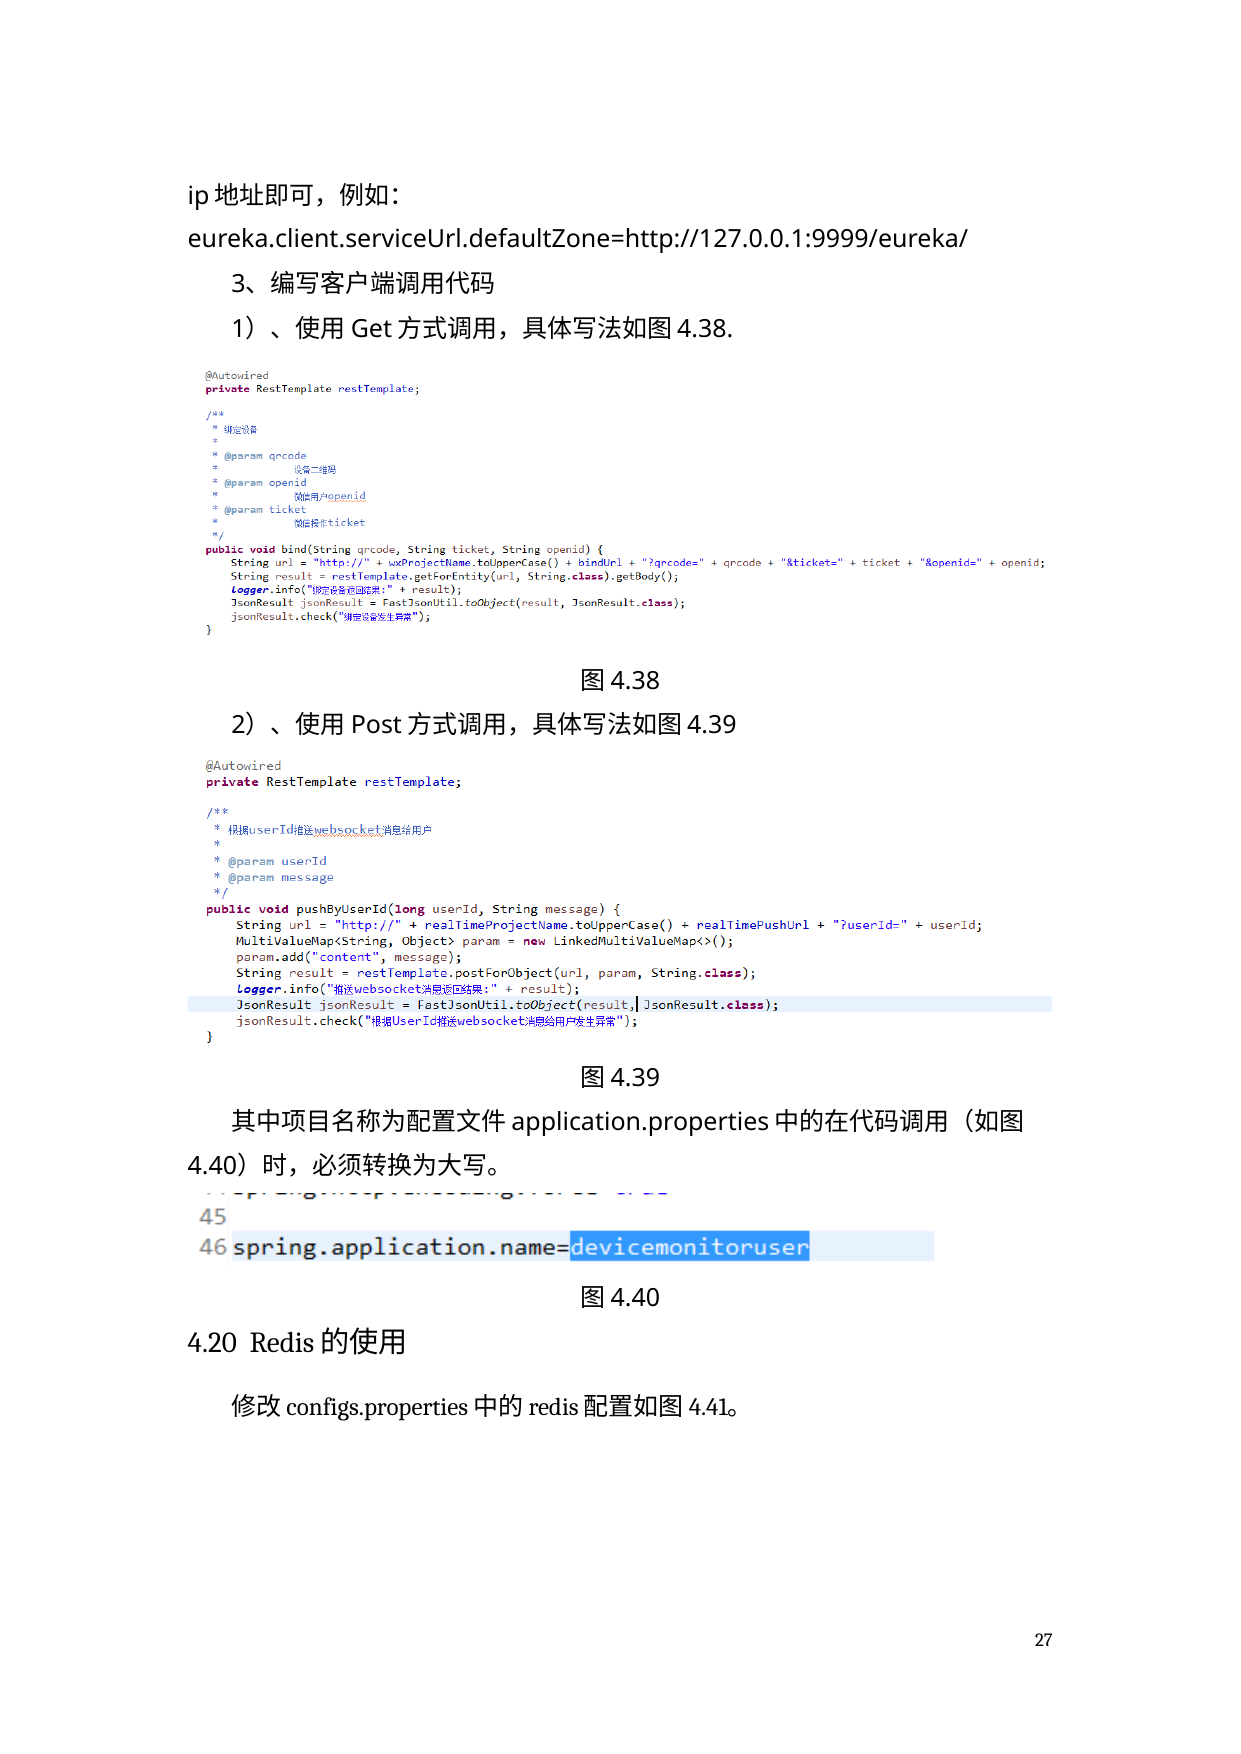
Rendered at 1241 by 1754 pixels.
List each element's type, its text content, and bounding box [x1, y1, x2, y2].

text 1）、使用Get方式调用，具体写法如图4.38. [187, 304, 1053, 348]
text eureka.client.serviceUrl.defaultZone=http://127.0.0.1:9999/eureka/ [187, 216, 1053, 260]
text 图4.39 [187, 1053, 1053, 1097]
picture [187, 361, 1053, 644]
text 修改configs.properties中的redis配置如图4.41。 [187, 1383, 1053, 1427]
text 图4.40 [187, 1273, 1053, 1318]
text 4.20 Redis的使用 [187, 1318, 1053, 1362]
picture [187, 1193, 935, 1266]
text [187, 172, 1053, 216]
text 3、编写客户端调用代码 [187, 260, 1053, 304]
text 图4.38 [187, 657, 1053, 701]
picture [187, 750, 1053, 1047]
text 其中项目名称为配置文件application.properties中的在代码调用（如图4.40）时，必须转换为大写。 [187, 1097, 1053, 1185]
text 2）、使用Post方式调用，具体写法如图4.39 [187, 701, 1053, 745]
